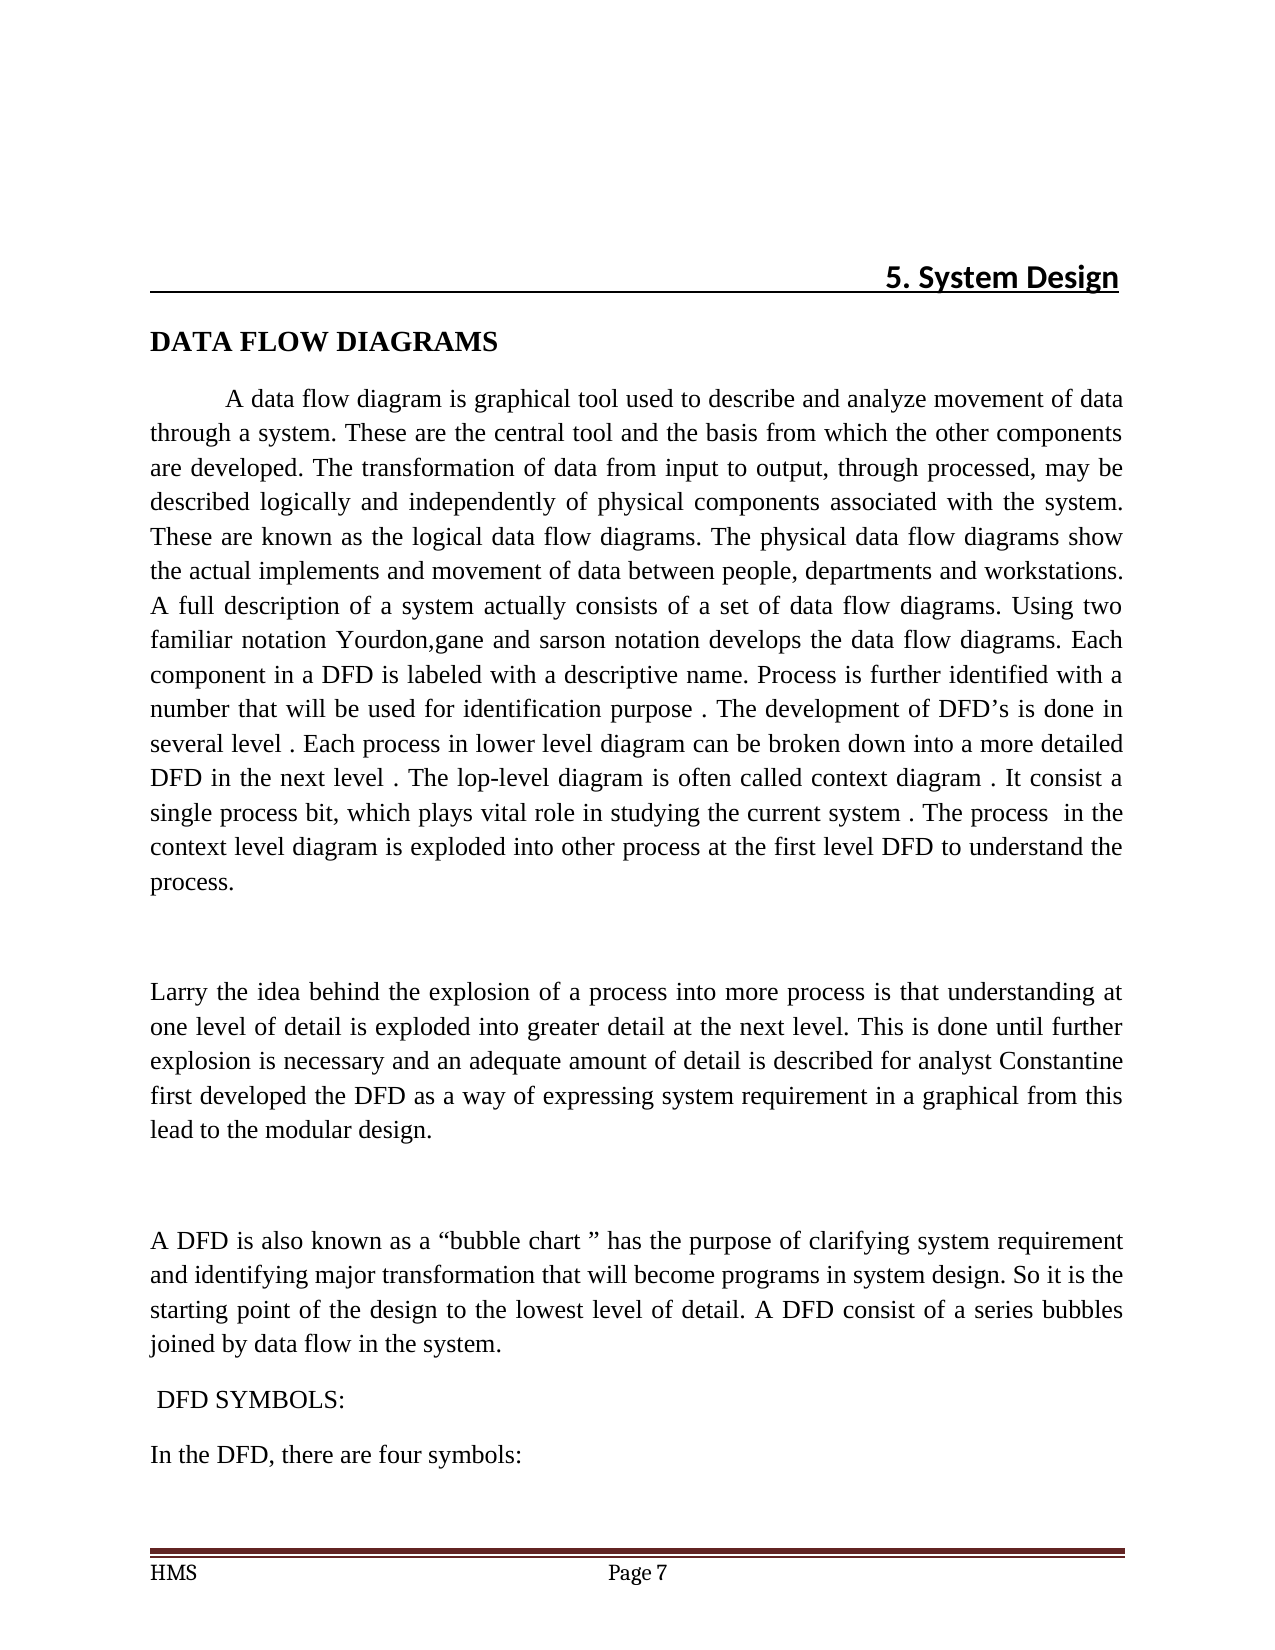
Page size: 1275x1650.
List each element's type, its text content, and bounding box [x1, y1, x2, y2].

text DFD SYMBOLS: [150, 1384, 1125, 1414]
text A data flow diagram is graphical tool used to describe and analyze movement of data through a system. These are the central tool and the basis from which the other components are developed. The transformation of data from input to output, through processed, may be described logically and independently of physical components associated with the system. These are known as the logical data flow diagrams. The physical data flow diagrams show the actual implements and movement of data between people, departments and workstations. A full description of a system actually consists of a set of data flow diagrams. Using two familiar notation Yourdon,gane and sarson notation develops the data flow diagrams. Each component in a DFD is labeled with a descriptive name. Process is further identified with a number that will be used for identification purpose . The development of DFD’s is done in several level . Each process in lower level diagram can be broken down into a more detailed DFD in the next level . The lop-level diagram is often called context diagram . It consist a single process bit, which plays vital role in studying the current system . The process in the context level diagram is exploded into other process at the first level DFD to understand the process. [150, 383, 1125, 896]
text 5. System Design [150, 256, 1125, 297]
text Larry the idea behind the explosion of a process into more process is that understanding at one level of detail is exploded into greater detail at the next level. This is done until further explosion is necessary and an adequate amount of detail is described for analyst Constantine first developed the DFD as a way of expressing system requirement in a graphical from this lead to the modular design. [150, 976, 1125, 1144]
text In the DFD, there are four symbols: [150, 1439, 1125, 1469]
text DATA FLOW DIAGRAMS [150, 324, 1125, 357]
text A DFD is also known as a “bubble chart ” has the purpose of clarifying system requirement and identifying major transformation that will become programs in system design. So it is the starting point of the design to the lowest level of detail. A DFD consist of a series bubbles joined by data flow in the system. [150, 1225, 1125, 1358]
